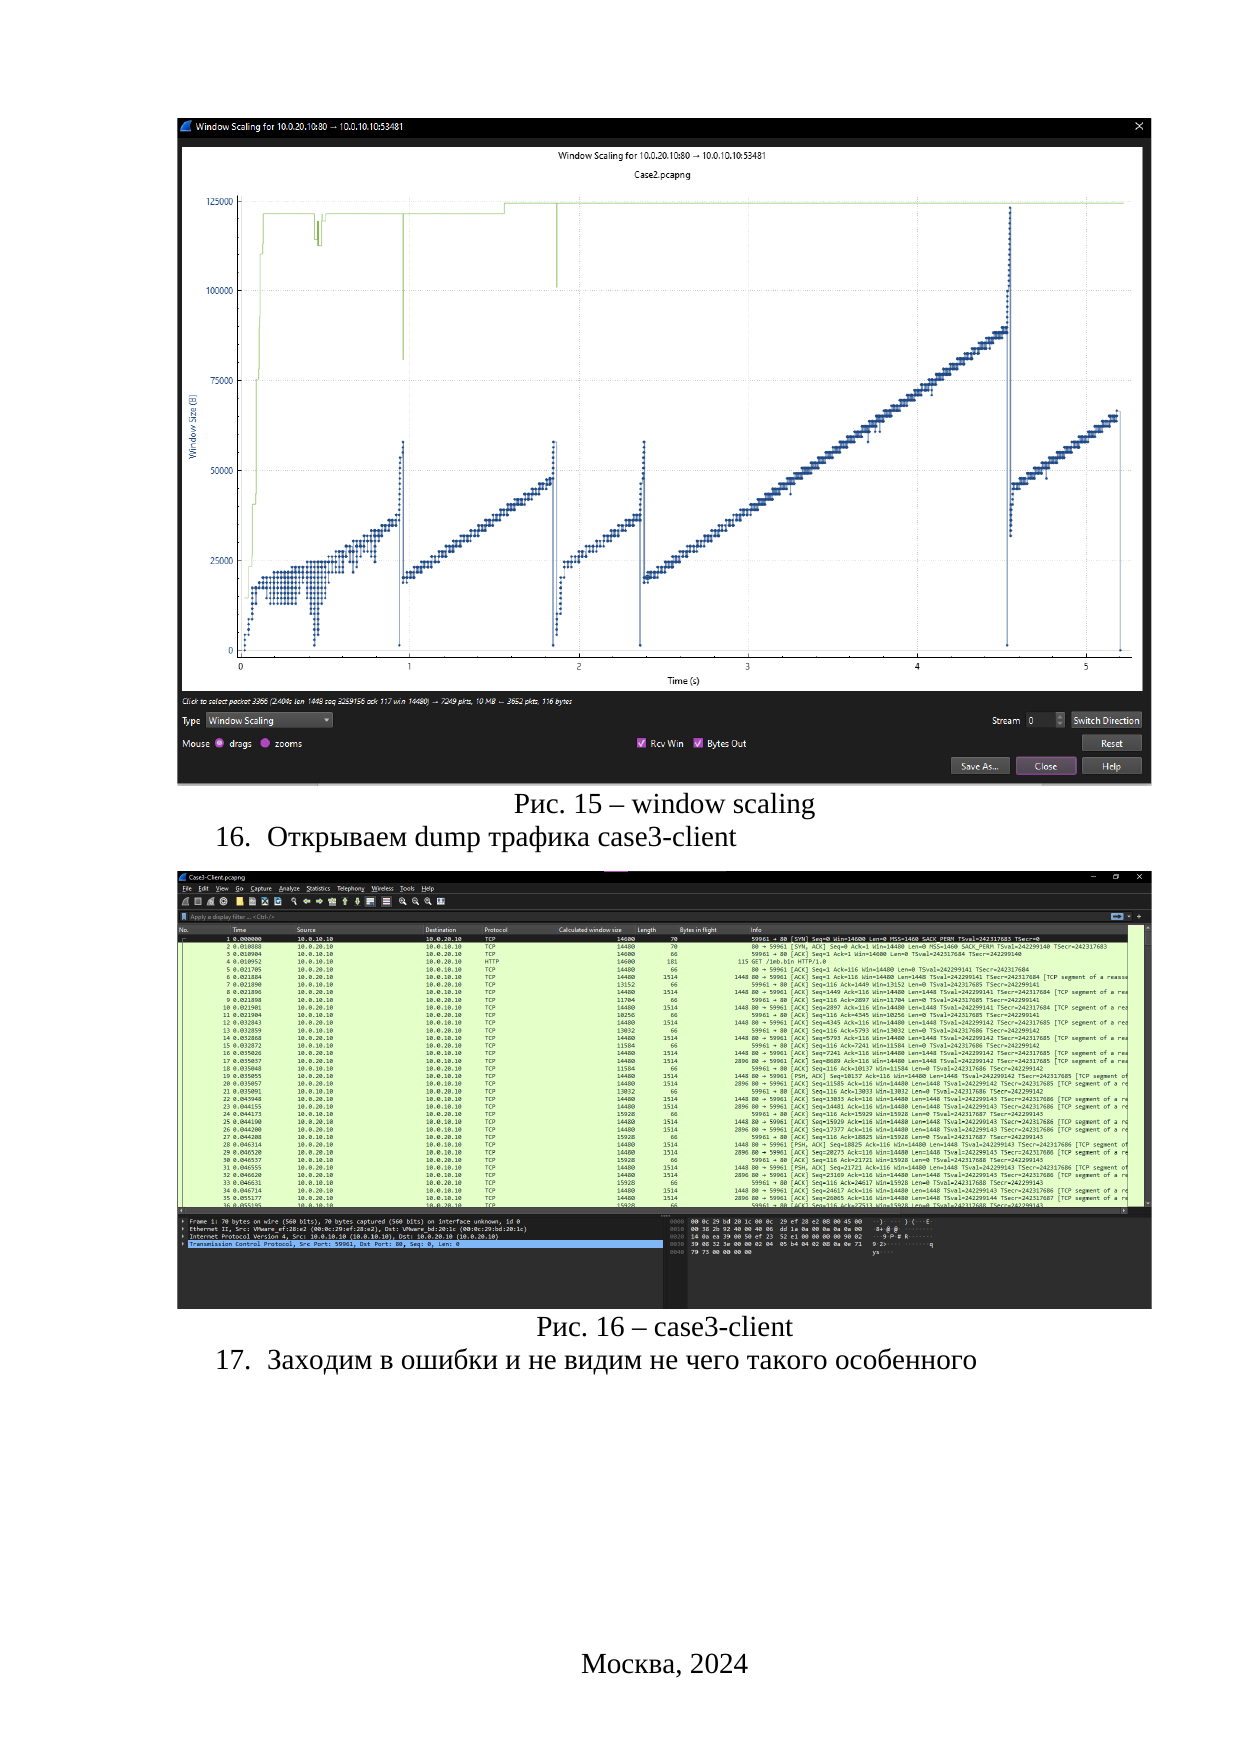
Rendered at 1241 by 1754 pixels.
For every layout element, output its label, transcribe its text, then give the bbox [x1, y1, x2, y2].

list Заходим в ошибки и не видим не чего такого особенного [215, 1342, 1152, 1376]
text Рис. 16 – case3-client [177, 1309, 1152, 1342]
list Открываем dump трафика case3-client [215, 819, 1152, 853]
text Рис. 15 – window scaling [177, 786, 1152, 819]
picture [177, 118, 1152, 786]
picture [177, 871, 1152, 1309]
